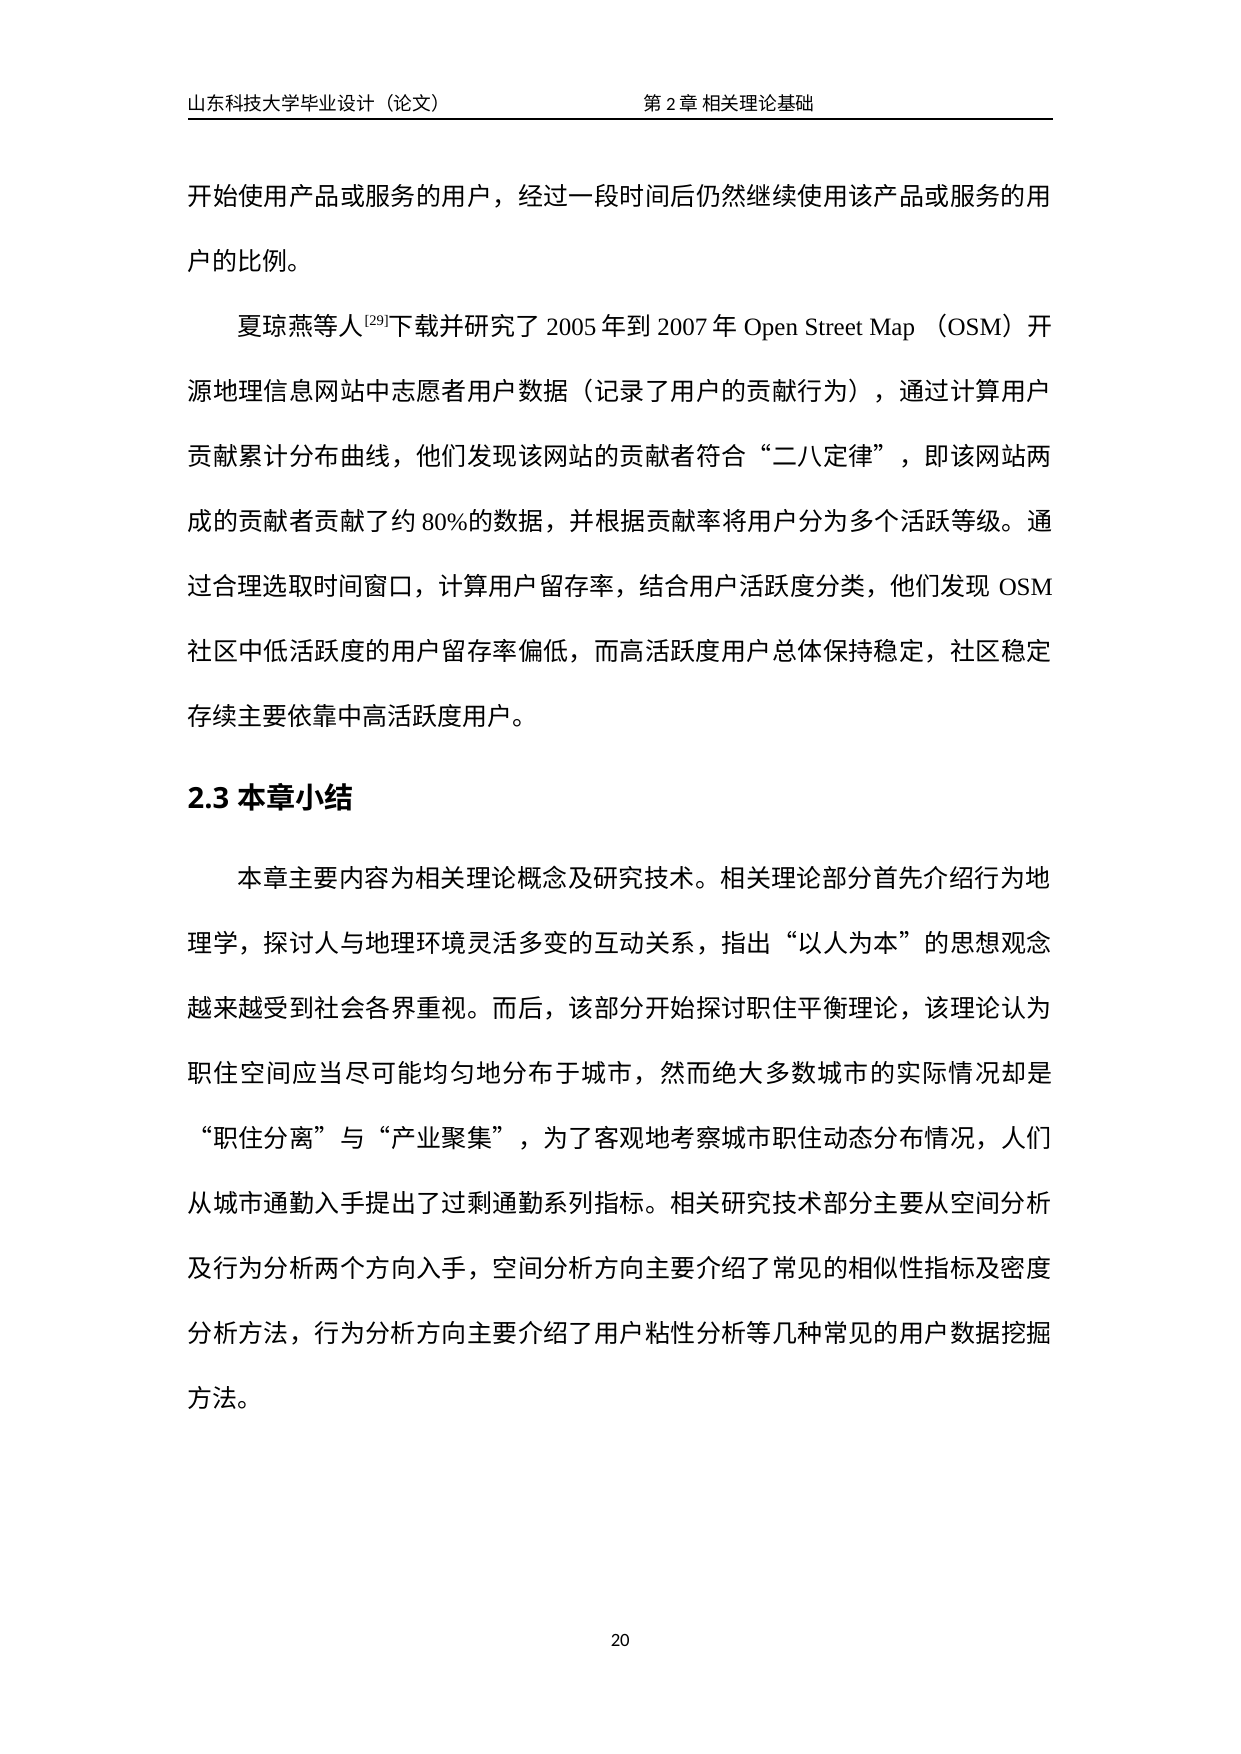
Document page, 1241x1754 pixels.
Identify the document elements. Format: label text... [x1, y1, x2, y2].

text 夏琼燕等人[29]下载并研究了2005年到2007年 Open Street Map （OSM）开源地理信息网站中志愿者用户数据（记录了用户的贡献行为），通过计算用户贡献累计分布曲线，他们发现该网站的贡献者符合“二八定律”，即该网站两成的贡献者贡献了约80%的数据，并根据贡献率将用户分为多个活跃等级。通过合理选取时间窗口，计算用户留存率，结合用户活跃度分类，他们发现OSM社区中低活跃度的用户留存率偏低，而高活跃度用户总体保持稳定，社区稳定存续主要依靠中高活跃度用户。 [187, 292, 1053, 747]
list 2.3 本章小结 [187, 763, 1053, 828]
text 本章主要内容为相关理论概念及研究技术。相关理论部分首先介绍行为地理学，探讨人与地理环境灵活多变的互动关系，指出“以人为本”的思想观念越来越受到社会各界重视。而后，该部分开始探讨职住平衡理论，该理论认为职住空间应当尽可能均匀地分布于城市，然而绝大多数城市的实际情况却是“职住分离”与“产业聚集”，为了客观地考察城市职住动态分布情况，人们从城市通勤入手提出了过剩通勤系列指标。相关研究技术部分主要从空间分析及行为分析两个方向入手，空间分析方向主要介绍了常见的相似性指标及密度分析方法，行为分析方向主要介绍了用户粘性分析等几种常见的用户数据挖掘方法。 [187, 844, 1053, 1429]
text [187, 162, 1053, 292]
